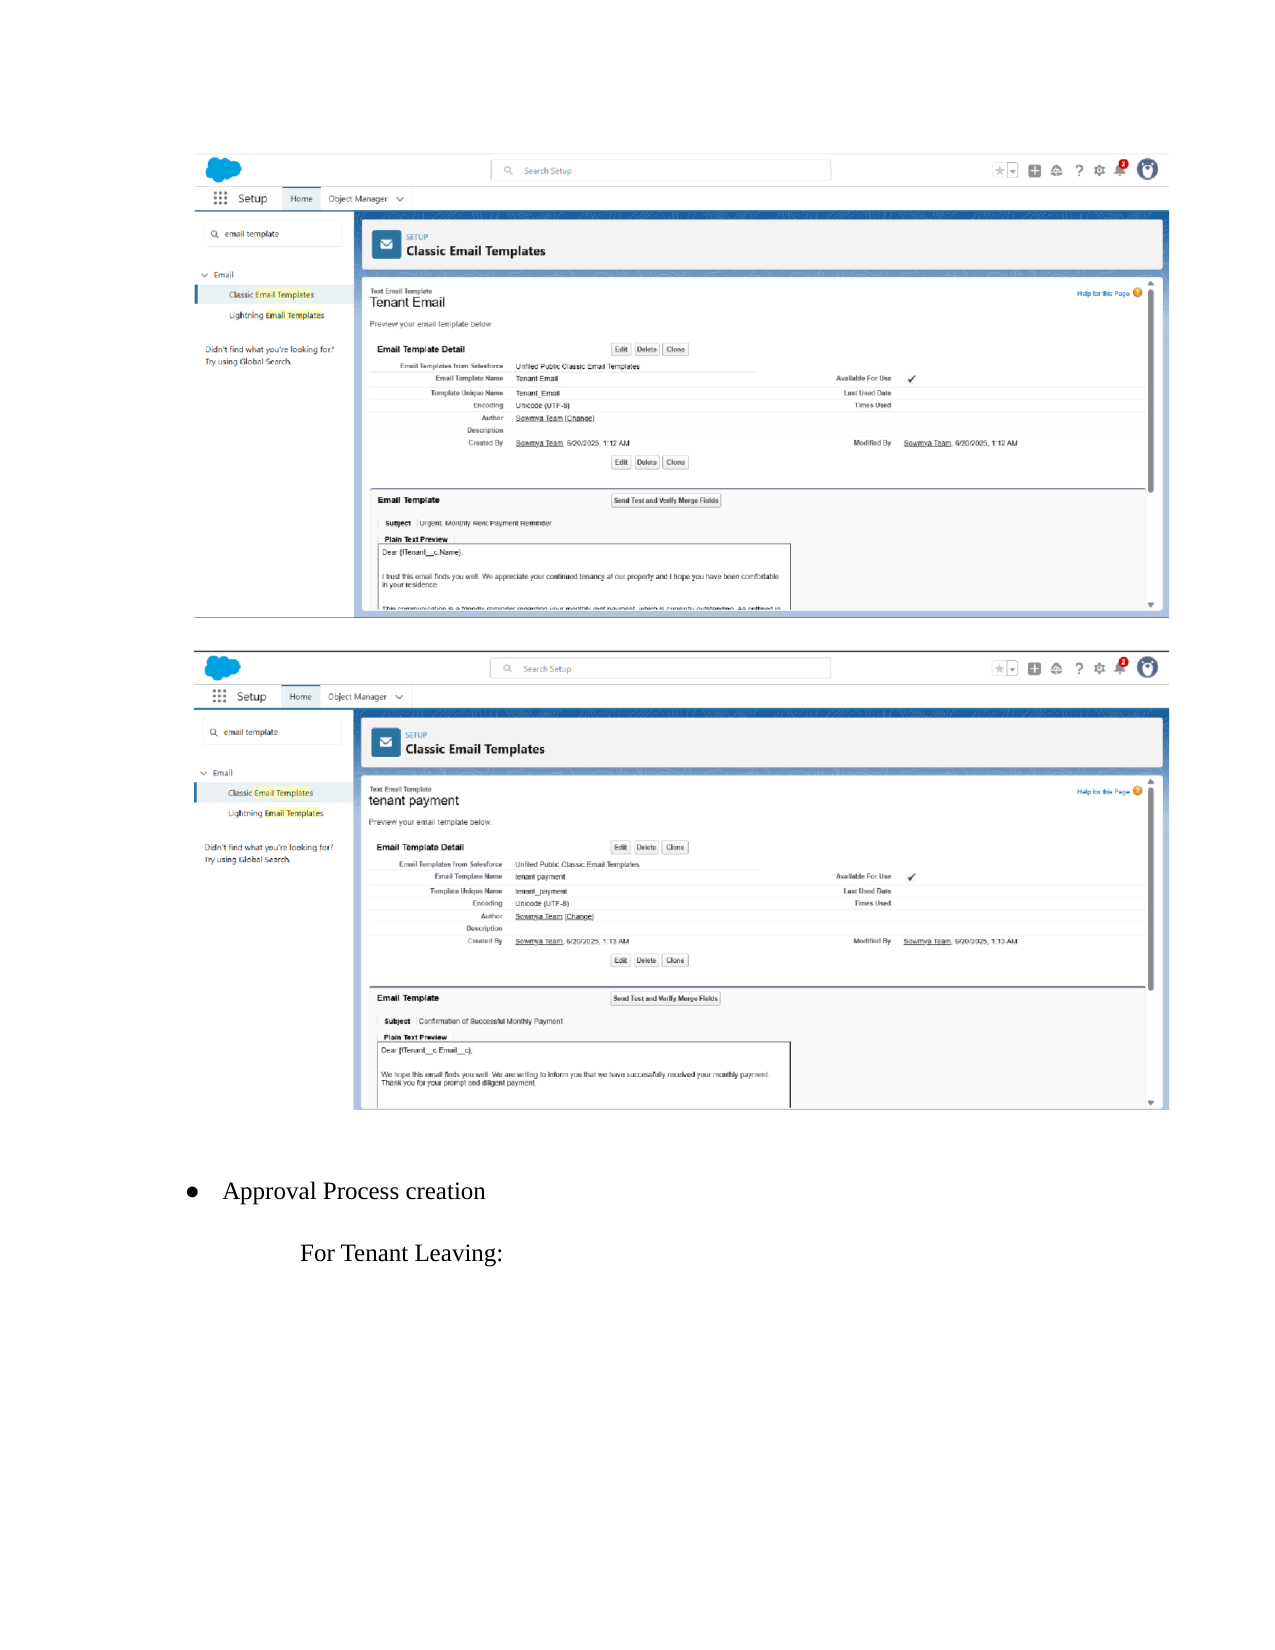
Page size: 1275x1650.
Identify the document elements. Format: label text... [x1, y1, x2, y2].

text For Tenant Leaving: [300, 1238, 1168, 1267]
picture [193, 650, 1170, 1110]
picture [194, 153, 1170, 618]
list Approval Process creation [184, 1176, 1168, 1204]
